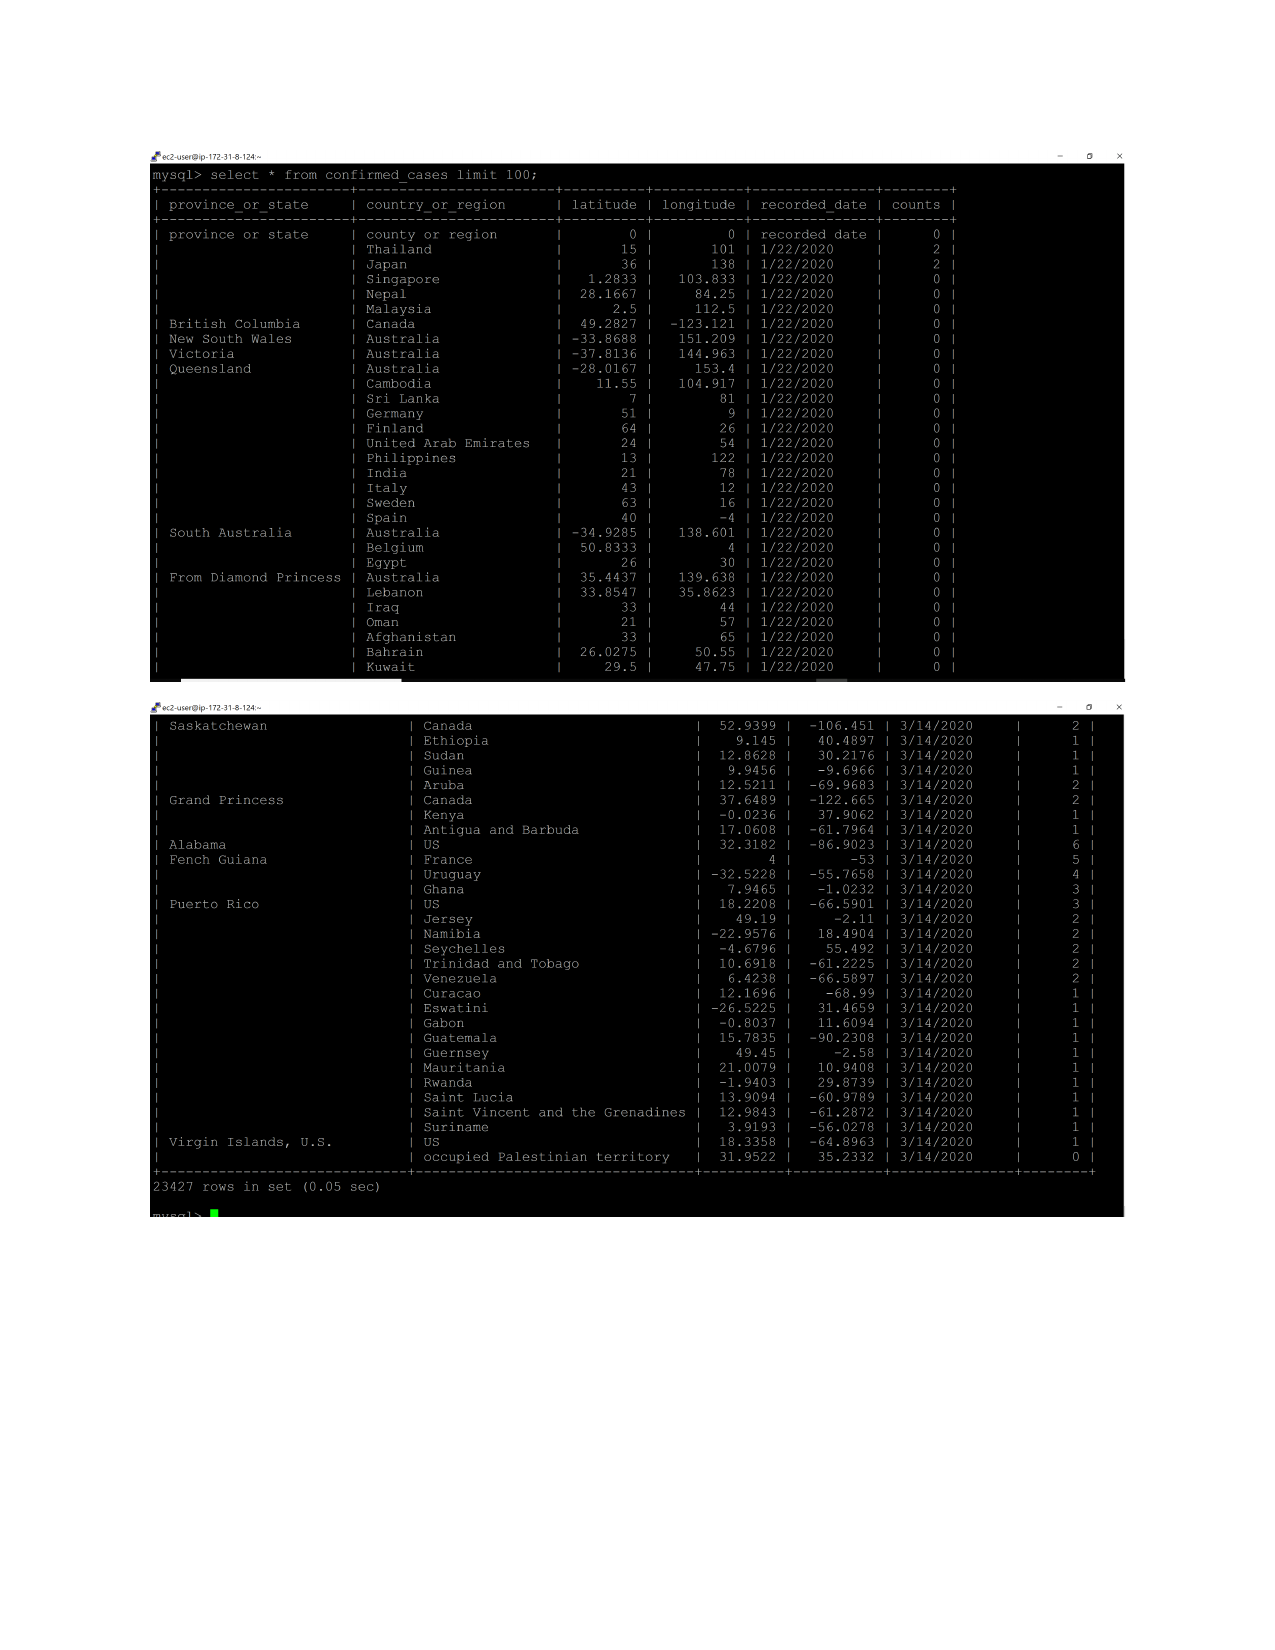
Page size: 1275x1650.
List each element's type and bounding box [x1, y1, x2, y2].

picture [150, 700, 1125, 1217]
picture [150, 150, 1125, 682]
